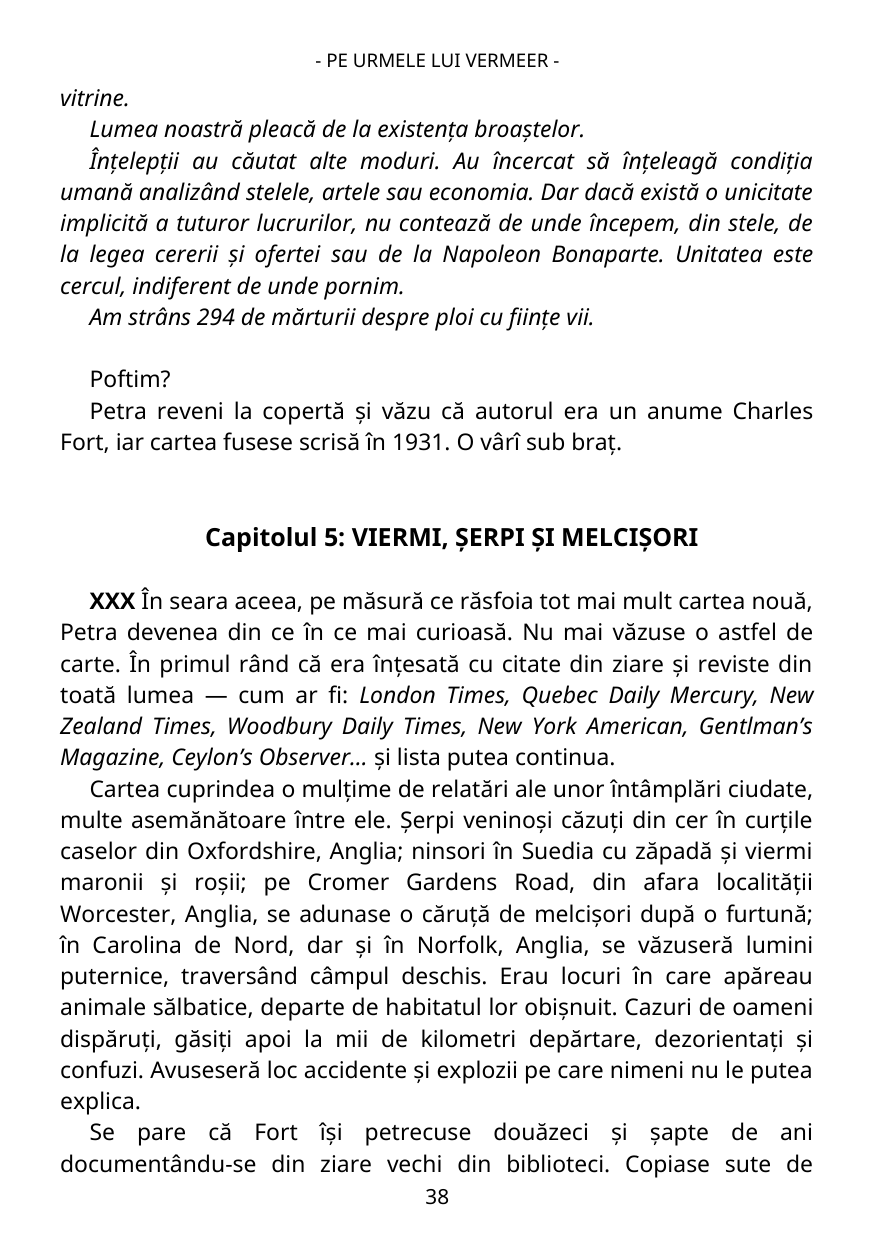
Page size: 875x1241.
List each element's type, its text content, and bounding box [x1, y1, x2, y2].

text Capitolul 5: VIERMI, ŞERPI ŞI MELCIŞORI [60, 520, 814, 554]
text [60, 82, 814, 113]
text Petra reveni la copertă şi văzu că autorul era un anume Charles Fort, iar cartea fusese scrisă în 1931. O vârî sub braţ. [60, 395, 814, 457]
text Înţelepţii au căutat alte moduri. Au încercat să înţeleagă condiţia umană analizând stelele, artele sau economia. Dar dacă există o unicitate implicită a tuturor lucrurilor, nu contează de unde începem, din stele, de la legea cererii şi ofertei sau de la Napoleon Bonaparte. Unitatea este cercul, indiferent de unde pornim. [60, 145, 814, 301]
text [60, 1116, 814, 1179]
text XXX În seara aceea, pe măsură ce răsfoia tot mai mult cartea nouă, Petra devenea din ce în ce mai curioasă. Nu mai văzuse o astfel de carte. În primul rând că era înţesată cu citate din ziare şi reviste din toată lumea — cum ar fi: London Times, Quebec Daily Mercury, New Zealand Times, Woodbury Daily Times, New York American, Gentlman’s Magazine, Ceylon’s Observer… şi lista putea continua. [60, 585, 814, 772]
text Am strâns 294 de mărturii despre ploi cu fiinţe vii. [60, 301, 814, 332]
text Cartea cuprindea o mulţime de relatări ale unor întâmplări ciudate, multe asemănătoare între ele. Şerpi veninoşi căzuţi din cer în curţile caselor din Oxfordshire, Anglia; ninsori în Suedia cu zăpadă şi viermi maronii şi roşii; pe Cromer Gardens Road, din afara localităţii Worcester, Anglia, se adunase o căruţă de melcişori după o furtună; în Carolina de Nord, dar şi în Norfolk, Anglia, se văzuseră lumini puternice, traversând câmpul deschis. Erau locuri în care apăreau animale sălbatice, departe de habitatul lor obişnuit. Cazuri de oameni dispăruţi, găsiţi apoi la mii de kilometri depărtare, dezorientaţi şi confuzi. Avuseseră loc accidente şi explozii pe care nimeni nu le putea explica. [60, 772, 814, 1116]
text Poftim? [60, 363, 814, 395]
text Lumea noastră pleacă de la existenţa broaştelor. [60, 113, 814, 145]
